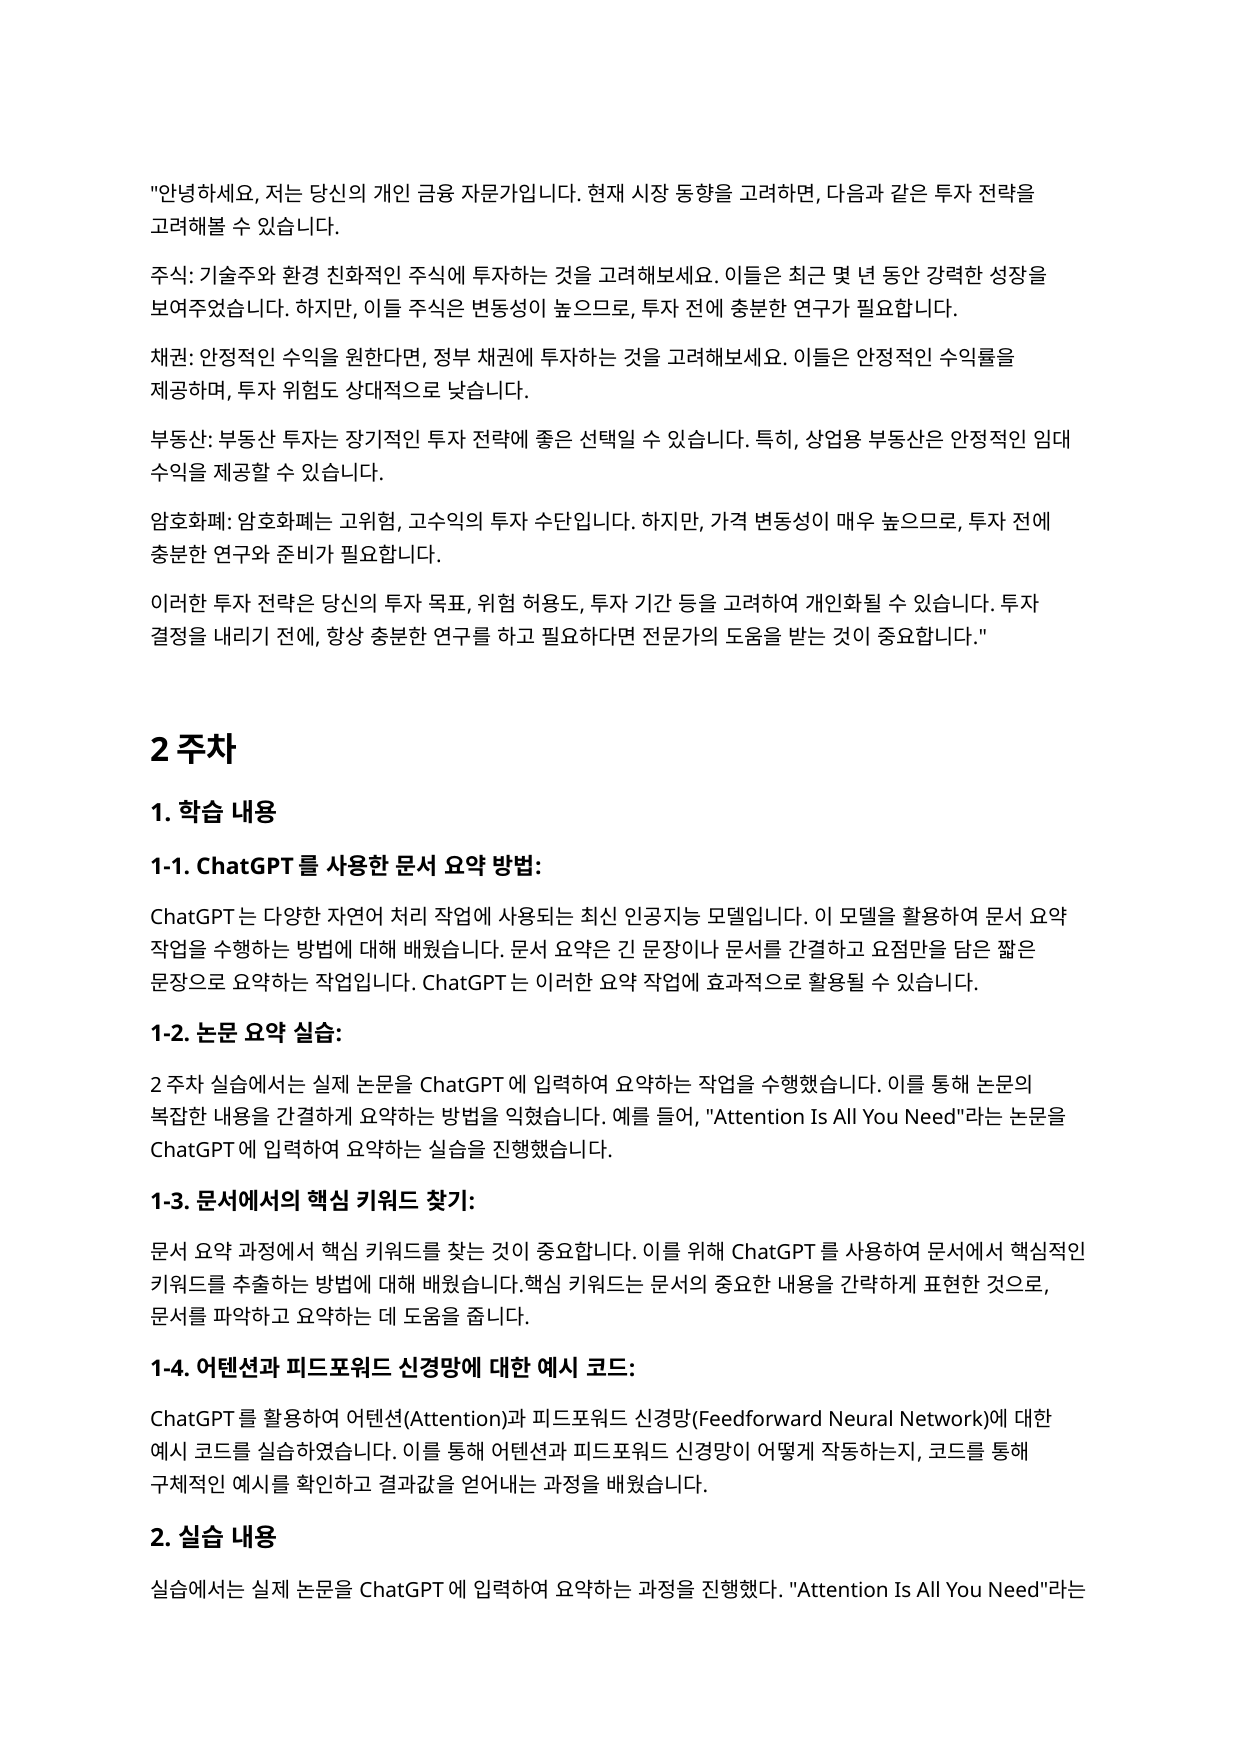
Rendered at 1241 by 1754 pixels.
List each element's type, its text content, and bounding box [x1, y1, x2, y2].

text 암호화폐: 암호화폐는 고위험, 고수익의 투자 수단입니다. 하지만, 가격 변동성이 매우 높으므로, 투자 전에 충분한 연구와 준비가 필요합니다. [150, 506, 1090, 568]
text "안녕하세요, 저는 당신의 개인 금융 자문가입니다. 현재 시장 동향을 고려하면, 다음과 같은 투자 전략을 고려해볼 수 있습니다. [150, 177, 1090, 240]
text 1-4. 어텐션과 피드포워드 신경망에 대한 예시 코드: [150, 1350, 1090, 1383]
text 이러한 투자 전략은 당신의 투자 목표, 위험 허용도, 투자 기간 등을 고려하여 개인화될 수 있습니다. 투자 결정을 내리기 전에, 항상 충분한 연구를 하고 필요하다면 전문가의 도움을 받는 것이 중요합니다." [150, 588, 1090, 651]
text 1. 학습 내용 [150, 792, 1090, 828]
text 2. 실습 내용 [150, 1517, 1090, 1554]
text ChatGPT를 활용하여 어텐션(Attention)과 피드포워드 신경망(Feedforward Neural Network)에 대한 예시 코드를 실습하였습니다. 이를 통해 어텐션과 피드포워드 신경망이 어떻게 작동하는지, 코드를 통해 구체적인 예시를 확인하고 결과값을 얻어내는 과정을 배웠습니다. [150, 1403, 1090, 1498]
text 2주차 실습에서는 실제 논문을 ChatGPT에 입력하여 요약하는 작업을 수행했습니다. 이를 통해 논문의 복잡한 내용을 간결하게 요약하는 방법을 익혔습니다. 예를 들어, "Attention Is All You Need"라는 논문을 ChatGPT에 입력하여 요약하는 실습을 진행했습니다. [150, 1068, 1090, 1163]
text 1-1. ChatGPT를 사용한 문서 요약 방법: [150, 848, 1090, 881]
text 부동산: 부동산 투자는 장기적인 투자 전략에 좋은 선택일 수 있습니다. 특히, 상업용 부동산은 안정적인 임대 수익을 제공할 수 있습니다. [150, 423, 1090, 486]
text 1-2. 논문 요약 실습: [150, 1015, 1090, 1048]
text 채권: 안정적인 수익을 원한다면, 정부 채권에 투자하는 것을 고려해보세요. 이들은 안정적인 수익률을 제공하며, 투자 위험도 상대적으로 낮습니다. [150, 341, 1090, 404]
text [150, 1573, 1090, 1603]
text 주식: 기술주와 환경 친화적인 주식에 투자하는 것을 고려해보세요. 이들은 최근 몇 년 동안 강력한 성장을 보여주었습니다. 하지만, 이들 주식은 변동성이 높으므로, 투자 전에 충분한 연구가 필요합니다. [150, 259, 1090, 322]
text 문서 요약 과정에서 핵심 키워드를 찾는 것이 중요합니다. 이를 위해 ChatGPT를 사용하여 문서에서 핵심적인 키워드를 추출하는 방법에 대해 배웠습니다.핵심 키워드는 문서의 중요한 내용을 간략하게 표현한 것으로, 문서를 파악하고 요약하는 데 도움을 줍니다. [150, 1235, 1090, 1331]
text 1-3. 문서에서의 핵심 키워드 찾기: [150, 1183, 1090, 1216]
text 2주차 [150, 723, 1090, 772]
text ChatGPT는 다양한 자연어 처리 작업에 사용되는 최신 인공지능 모델입니다. 이 모델을 활용하여 문서 요약 작업을 수행하는 방법에 대해 배웠습니다. 문서 요약은 긴 문장이나 문서를 간결하고 요점만을 담은 짧은 문장으로 요약하는 작업입니다. ChatGPT는 이러한 요약 작업에 효과적으로 활용될 수 있습니다. [150, 900, 1090, 996]
